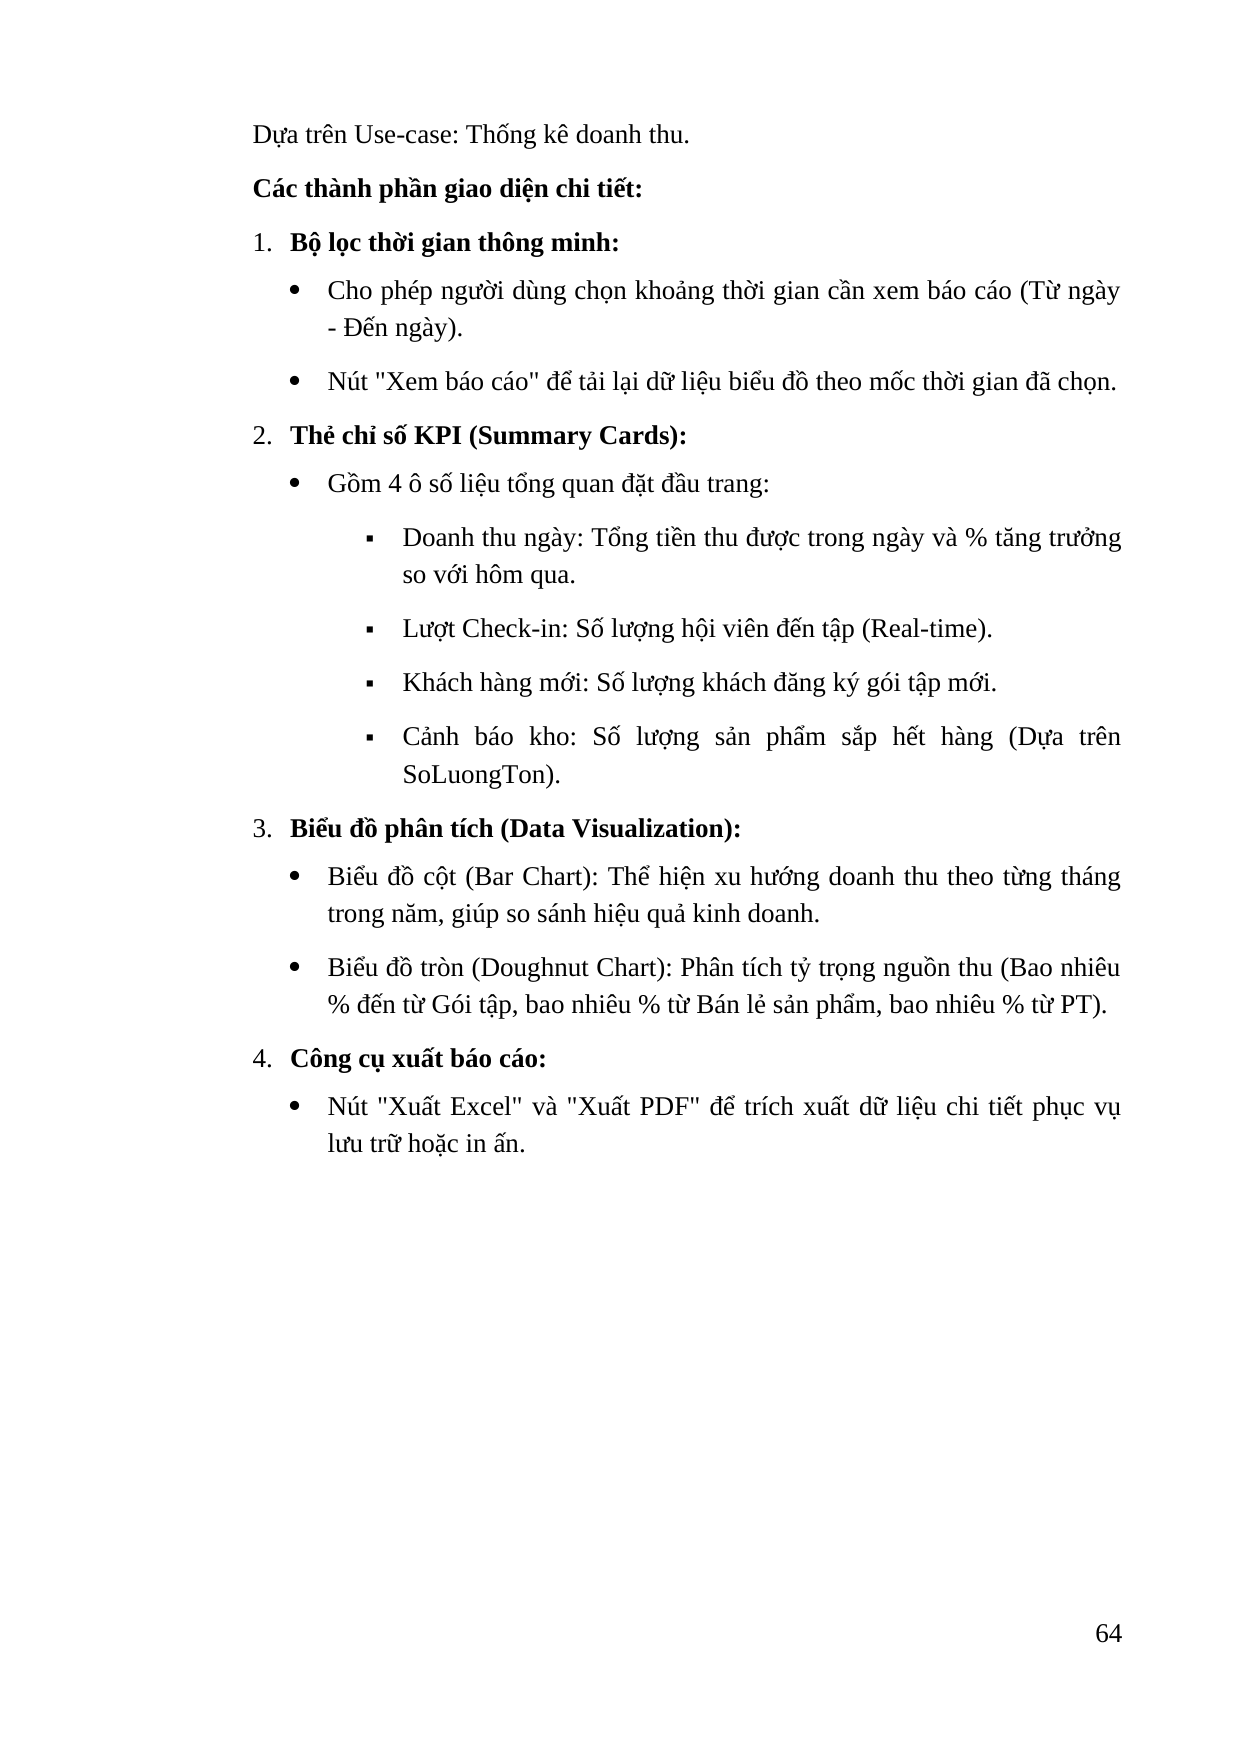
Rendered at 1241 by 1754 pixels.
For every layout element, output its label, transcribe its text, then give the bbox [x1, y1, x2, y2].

list Nút "Xem báo cáo" để tải lại dữ liệu biểu đồ theo mốc thời gian đã chọn. [290, 365, 1122, 396]
text Dựa trên Use-case: Thống kê doanh thu. [177, 118, 1122, 149]
list Doanh thu ngày: Tổng tiền thu được trong ngày và % tăng trưởng so với hôm qua. [365, 521, 1122, 590]
list Khách hàng mới: Số lượng khách đăng ký gói tập mới. [365, 667, 1122, 698]
list Nút "Xuất Excel" và "Xuất PDF" để trích xuất dữ liệu chi tiết phục vụ lưu trữ hoặc in ấn. [290, 1090, 1122, 1159]
list Biểu đồ cột (Bar Chart): Thể hiện xu hướng doanh thu theo từng tháng trong năm, giúp so sánh hiệu quả kinh doanh. [290, 859, 1122, 928]
list Cho phép người dùng chọn khoảng thời gian cần xem báo cáo (Từ ngày - Đến ngày). [290, 274, 1122, 342]
list Biểu đồ tròn (Doughnut Chart): Phân tích tỷ trọng nguồn thu (Bao nhiêu % đến từ Gói tập, bao nhiêu % từ Bán lẻ sản phẩm, bao nhiêu % từ PT). [290, 951, 1122, 1019]
text Các thành phần giao diện chi tiết: [177, 172, 1122, 203]
list Thẻ chỉ số KPI (Summary Cards): [252, 419, 1122, 451]
list Công cụ xuất báo cáo: [252, 1042, 1122, 1073]
list Cảnh báo kho: Số lượng sản phẩm sắp hết hàng (Dựa trên SoLuongTon). [365, 721, 1122, 789]
list Gồm 4 ô số liệu tổng quan đặt đầu trang: [290, 467, 1122, 498]
list Lượt Check-in: Số lượng hội viên đến tập (Real-time). [365, 613, 1122, 644]
list Bộ lọc thời gian thông minh: [252, 226, 1122, 257]
list Biểu đồ phân tích (Data Visualization): [252, 812, 1122, 843]
